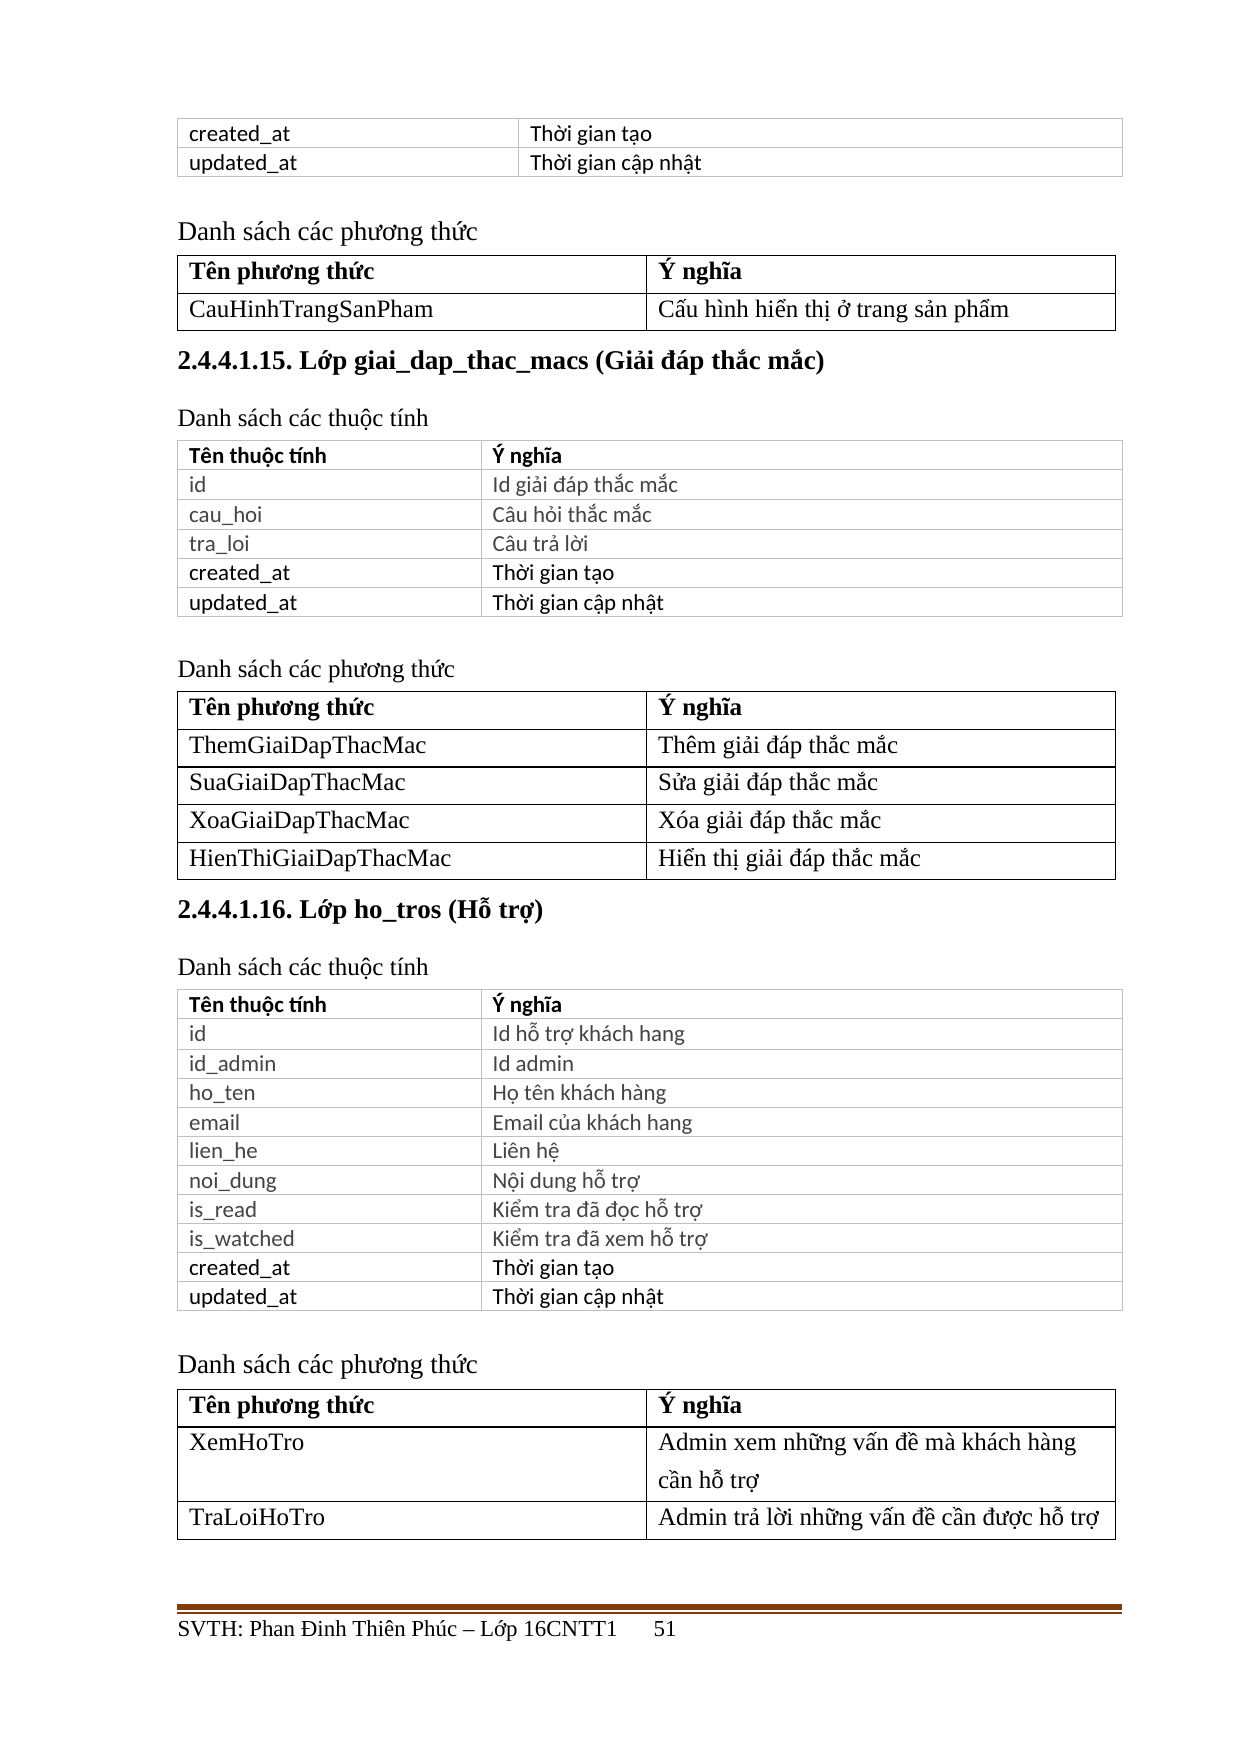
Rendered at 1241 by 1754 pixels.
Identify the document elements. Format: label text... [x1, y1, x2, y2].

table_cell Id giải đáp thắc mắc [482, 470, 1122, 499]
table_cell created_at [178, 559, 481, 587]
table_cell SuaGiaiDapThacMac [178, 768, 646, 804]
table_cell created_at [178, 119, 518, 147]
table_cell cau_hoi [178, 500, 481, 528]
text Danh sách các thuộc tính [177, 403, 1122, 432]
table_cell Cấu hình hiển thị ở trang sản phẩm [647, 294, 1115, 330]
table_cell tra_loi [178, 530, 481, 557]
text Danh sách các phương thức [177, 654, 1122, 683]
table_cell Liên hệ [482, 1137, 1122, 1165]
table_header Ý nghĩa [647, 692, 1115, 729]
table_cell XoaGiaiDapThacMac [178, 805, 646, 842]
table_cell Thời gian tạo [519, 119, 1122, 147]
table_cell id_admin [178, 1050, 481, 1077]
table_cell HienThiGiaiDapThacMac [178, 843, 646, 879]
table_cell Nội dung hỗ trợ [482, 1166, 1122, 1194]
table_header Ý nghĩa [482, 990, 1122, 1018]
table_cell Thời gian cập nhật [482, 588, 1122, 616]
list 2.4.4.1.16. Lớp ho_tros (Hỗ trợ) [177, 893, 1122, 924]
table_cell updated_at [178, 588, 481, 616]
table_cell Sửa giải đáp thắc mắc [647, 768, 1115, 804]
table_cell Kiểm tra đã đọc hỗ trợ [482, 1195, 1122, 1223]
table_cell ho_ten [178, 1079, 481, 1107]
table_cell Admin xem những vấn đề mà khách hàng cần hỗ trợ [647, 1428, 1115, 1501]
table_cell Hiển thị giải đáp thắc mắc [647, 843, 1115, 879]
table_cell Họ tên khách hàng [482, 1079, 1122, 1107]
text Danh sách các phương thức [177, 1348, 1122, 1379]
table_header Tên phương thức [178, 256, 646, 293]
table_cell Thời gian cập nhật [519, 148, 1122, 176]
list 2.4.4.1.15. Lớp giai_dap_thac_macs (Giải đáp thắc mắc) [177, 344, 1122, 375]
table_cell Kiểm tra đã xem hỗ trợ [482, 1224, 1122, 1252]
table_cell Id hỗ trợ khách hang [482, 1019, 1122, 1048]
table_cell CauHinhTrangSanPham [178, 294, 646, 330]
table_cell Thêm giải đáp thắc mắc [647, 730, 1115, 766]
table_cell is_watched [178, 1224, 481, 1252]
text Danh sách các thuộc tính [177, 952, 1122, 981]
table_header Tên thuộc tính [178, 441, 481, 469]
table_cell is_read [178, 1195, 481, 1223]
table_header Tên phương thức [178, 692, 646, 729]
table_cell updated_at [178, 1282, 481, 1310]
table_cell Admin trả lời những vấn đề cần được hỗ trợ [647, 1502, 1115, 1539]
table_cell Thời gian tạo [482, 559, 1122, 587]
table_cell ThemGiaiDapThacMac [178, 730, 646, 766]
table_header Ý nghĩa [647, 256, 1115, 293]
table_header Tên phương thức [178, 1390, 646, 1426]
table_cell lien_he [178, 1137, 481, 1165]
table_cell Id admin [482, 1050, 1122, 1077]
table_cell Câu trả lời [482, 530, 1122, 557]
text Danh sách các phương thức [177, 214, 1122, 246]
table_cell id [178, 470, 481, 499]
table_cell Thời gian cập nhật [482, 1282, 1122, 1310]
table_cell Email của khách hang [482, 1108, 1122, 1136]
table_cell Thời gian tạo [482, 1253, 1122, 1281]
table_header Ý nghĩa [482, 441, 1122, 469]
table_cell email [178, 1108, 481, 1136]
table_cell updated_at [178, 148, 518, 176]
table_cell Câu hỏi thắc mắc [482, 500, 1122, 528]
table_cell TraLoiHoTro [178, 1502, 646, 1539]
table_header Ý nghĩa [647, 1390, 1115, 1426]
table_header Tên thuộc tính [178, 990, 481, 1018]
table_cell created_at [178, 1253, 481, 1281]
table_cell Xóa giải đáp thắc mắc [647, 805, 1115, 842]
table_cell XemHoTro [178, 1428, 646, 1501]
table_cell id [178, 1019, 481, 1048]
table_cell noi_dung [178, 1166, 481, 1194]
